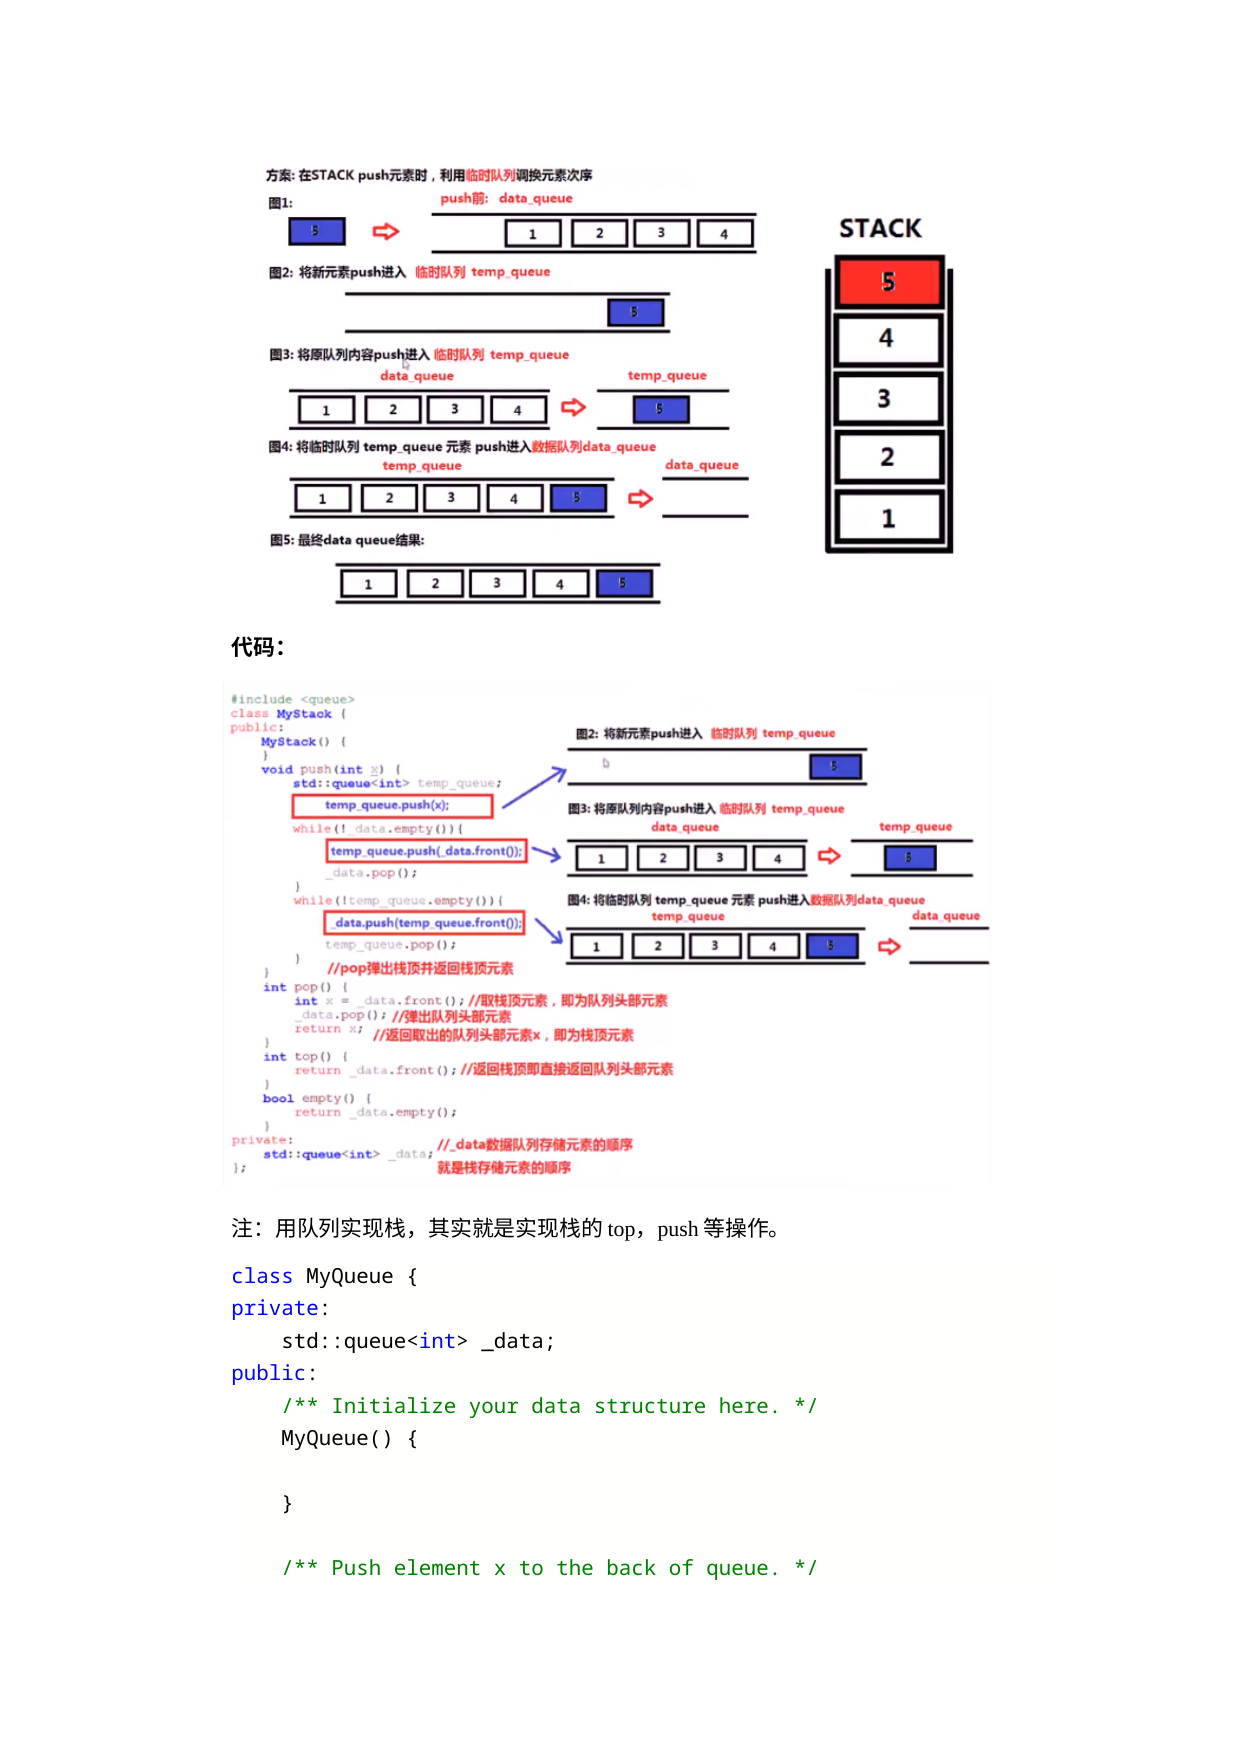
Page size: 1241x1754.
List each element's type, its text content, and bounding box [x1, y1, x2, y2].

text /** Push element x to the back of queue. */ [231, 1551, 1053, 1584]
picture [251, 162, 990, 610]
text private: [231, 1291, 1053, 1324]
text public: [231, 1356, 1053, 1389]
text /** Initialize your data structure here. */ [231, 1389, 1053, 1421]
text MyQueue() { [231, 1421, 1053, 1454]
text 注：用队列实现栈，其实就是实现栈的top，push等操作。 [187, 1211, 1053, 1243]
text class MyQueue { [231, 1259, 1053, 1291]
text 代码： [187, 629, 1053, 662]
text std::queue<int> _data; [231, 1324, 1053, 1356]
text } [231, 1486, 1053, 1519]
picture [218, 677, 1022, 1186]
